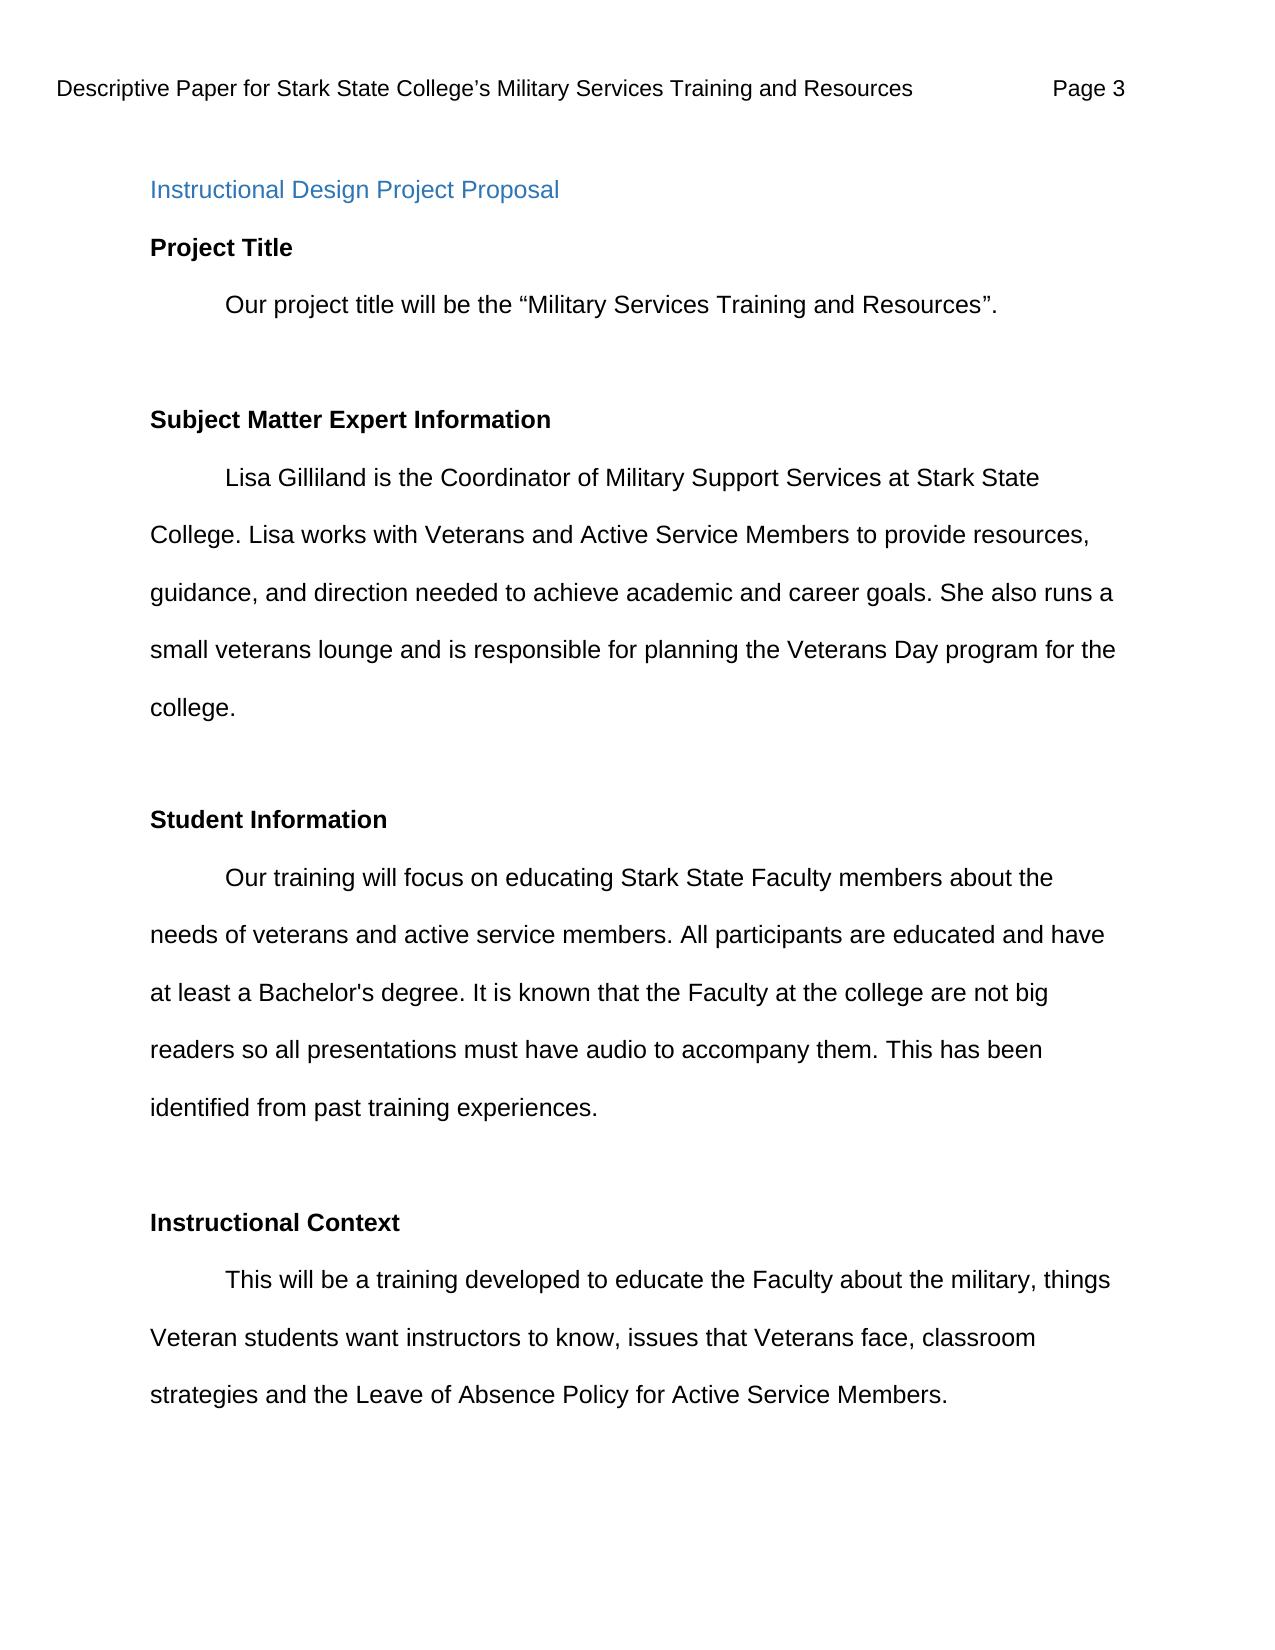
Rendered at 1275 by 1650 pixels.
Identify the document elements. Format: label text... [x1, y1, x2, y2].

text Instructional Context [150, 1208, 1125, 1237]
text Subject Matter Expert Information [150, 405, 1125, 434]
text Lisa Gilliland is the Coordinator of Military Support Services at Stark State College. Lisa works with Veterans and Active Service Members to provide resources, guidance, and direction needed to achieve academic and career goals. She also runs a small veterans lounge and is responsible for planning the Veterans Day program for the college. [150, 462, 1125, 777]
text Our training will focus on educating Stark State Faculty members about the needs of veterans and active service members. All participants are educated and have at least a Bachelor's degree. It is known that the Faculty at the college are not big readers so all presentations must have audio to accompany them. This has been identified from past training experiences. [150, 863, 1125, 1122]
text Student Information [150, 805, 1125, 834]
subtitle Instructional Design Project Proposal [150, 175, 1125, 204]
text Our project title will be the “Military Services Training and Resources”. [150, 290, 1125, 319]
text This will be a training developed to educate the Faculty about the military, things Veteran students want instructors to know, issues that Veterans face, classroom strategies and the Leave of Absence Policy for Active Service Members. [150, 1265, 1125, 1465]
text Project Title [150, 232, 1125, 261]
